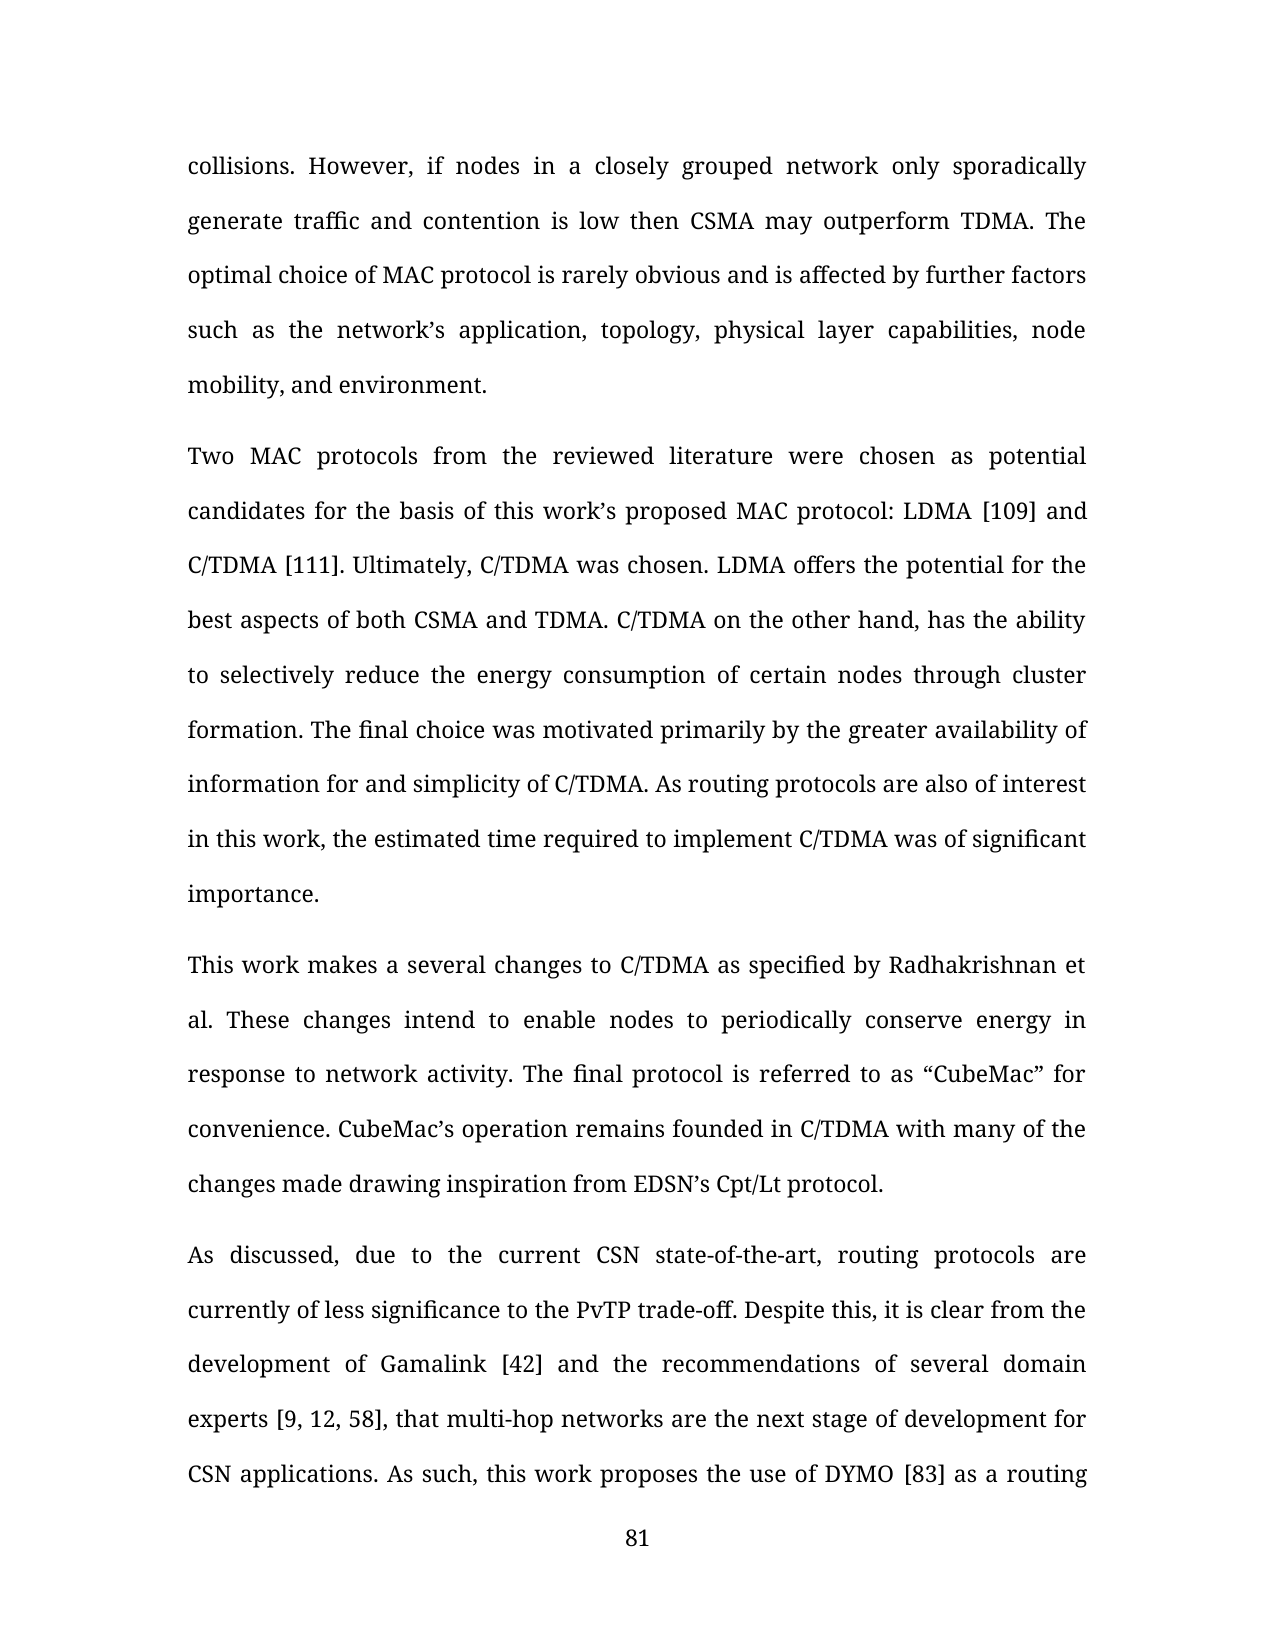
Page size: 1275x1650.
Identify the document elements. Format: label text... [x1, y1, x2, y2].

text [187, 150, 1087, 400]
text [187, 1239, 1087, 1489]
text This work makes a several changes to C/TDMA as specified by Radhakrishnan et al. These changes intend to enable nodes to periodically conserve energy in response to network activity. The final protocol is referred to as “CubeMac” for convenience. CubeMac’s operation remains founded in C/TDMA with many of the changes made drawing inspiration from EDSN’s Cpt/Lt protocol. [187, 949, 1087, 1199]
text Two MAC protocols from the reviewed literature were chosen as potential candidates for the basis of this work’s proposed MAC protocol: LDMA [109] and C/TDMA [111]. Ultimately, C/TDMA was chosen. LDMA offers the potential for the best aspects of both CSMA and TDMA. C/TDMA on the other hand, has the ability to selectively reduce the energy consumption of certain nodes through cluster formation. The final choice was motivated primarily by the greater availability of information for and simplicity of C/TDMA. As routing protocols are also of interest in this work, the estimated time required to implement C/TDMA was of significant importance. [187, 440, 1087, 909]
